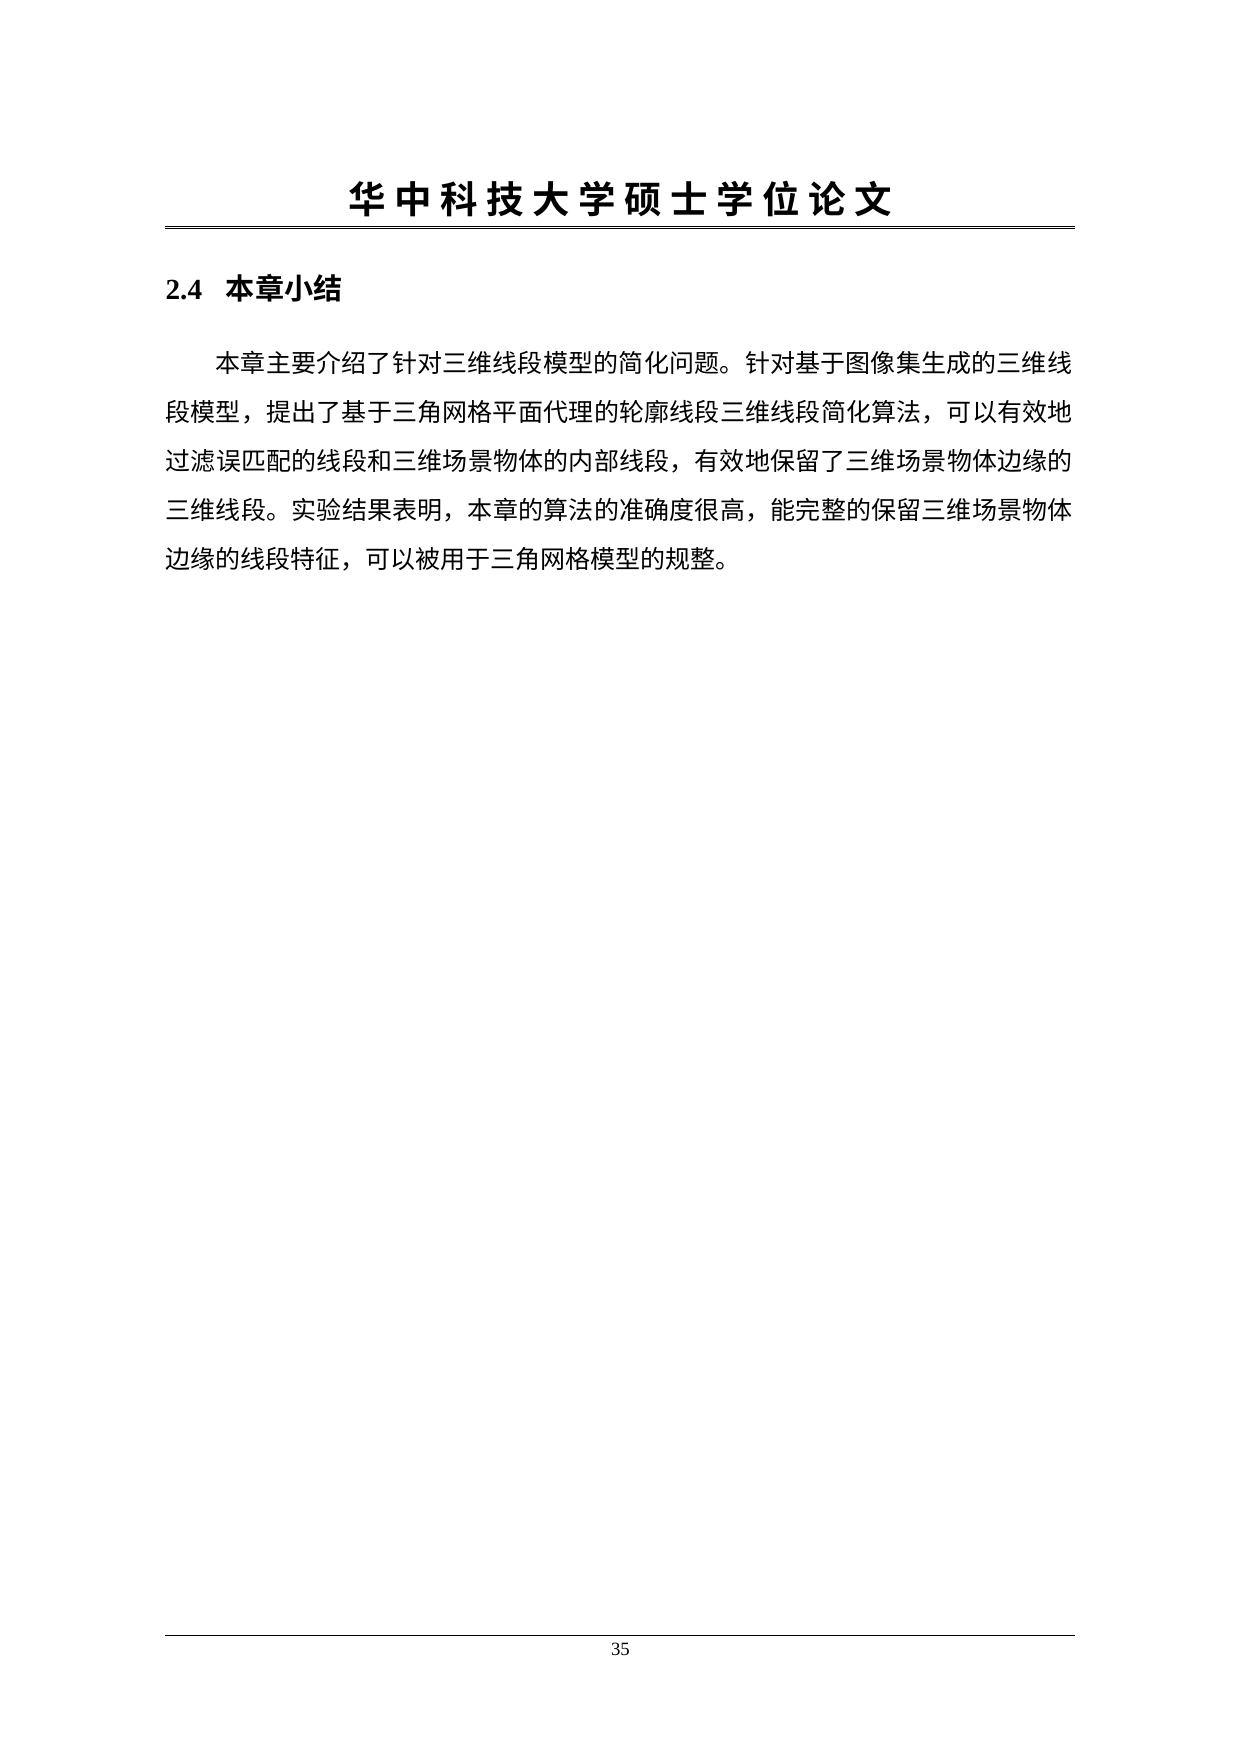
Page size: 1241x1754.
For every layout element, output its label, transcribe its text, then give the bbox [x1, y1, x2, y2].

text 本章主要介绍了针对三维线段模型的简化问题。针对基于图像集生成的三维线段模型，提出了基于三角网格平面代理的轮廓线段三维线段简化算法，可以有效地过滤误匹配的线段和三维场景物体的内部线段，有效地保留了三维场景物体边缘的三维线段。实验结果表明，本章的算法的准确度很高，能完整的保留三维场景物体边缘的线段特征，可以被用于三角网格模型的规整。 [165, 344, 1075, 576]
subtitle 本章小结 [165, 266, 1075, 308]
